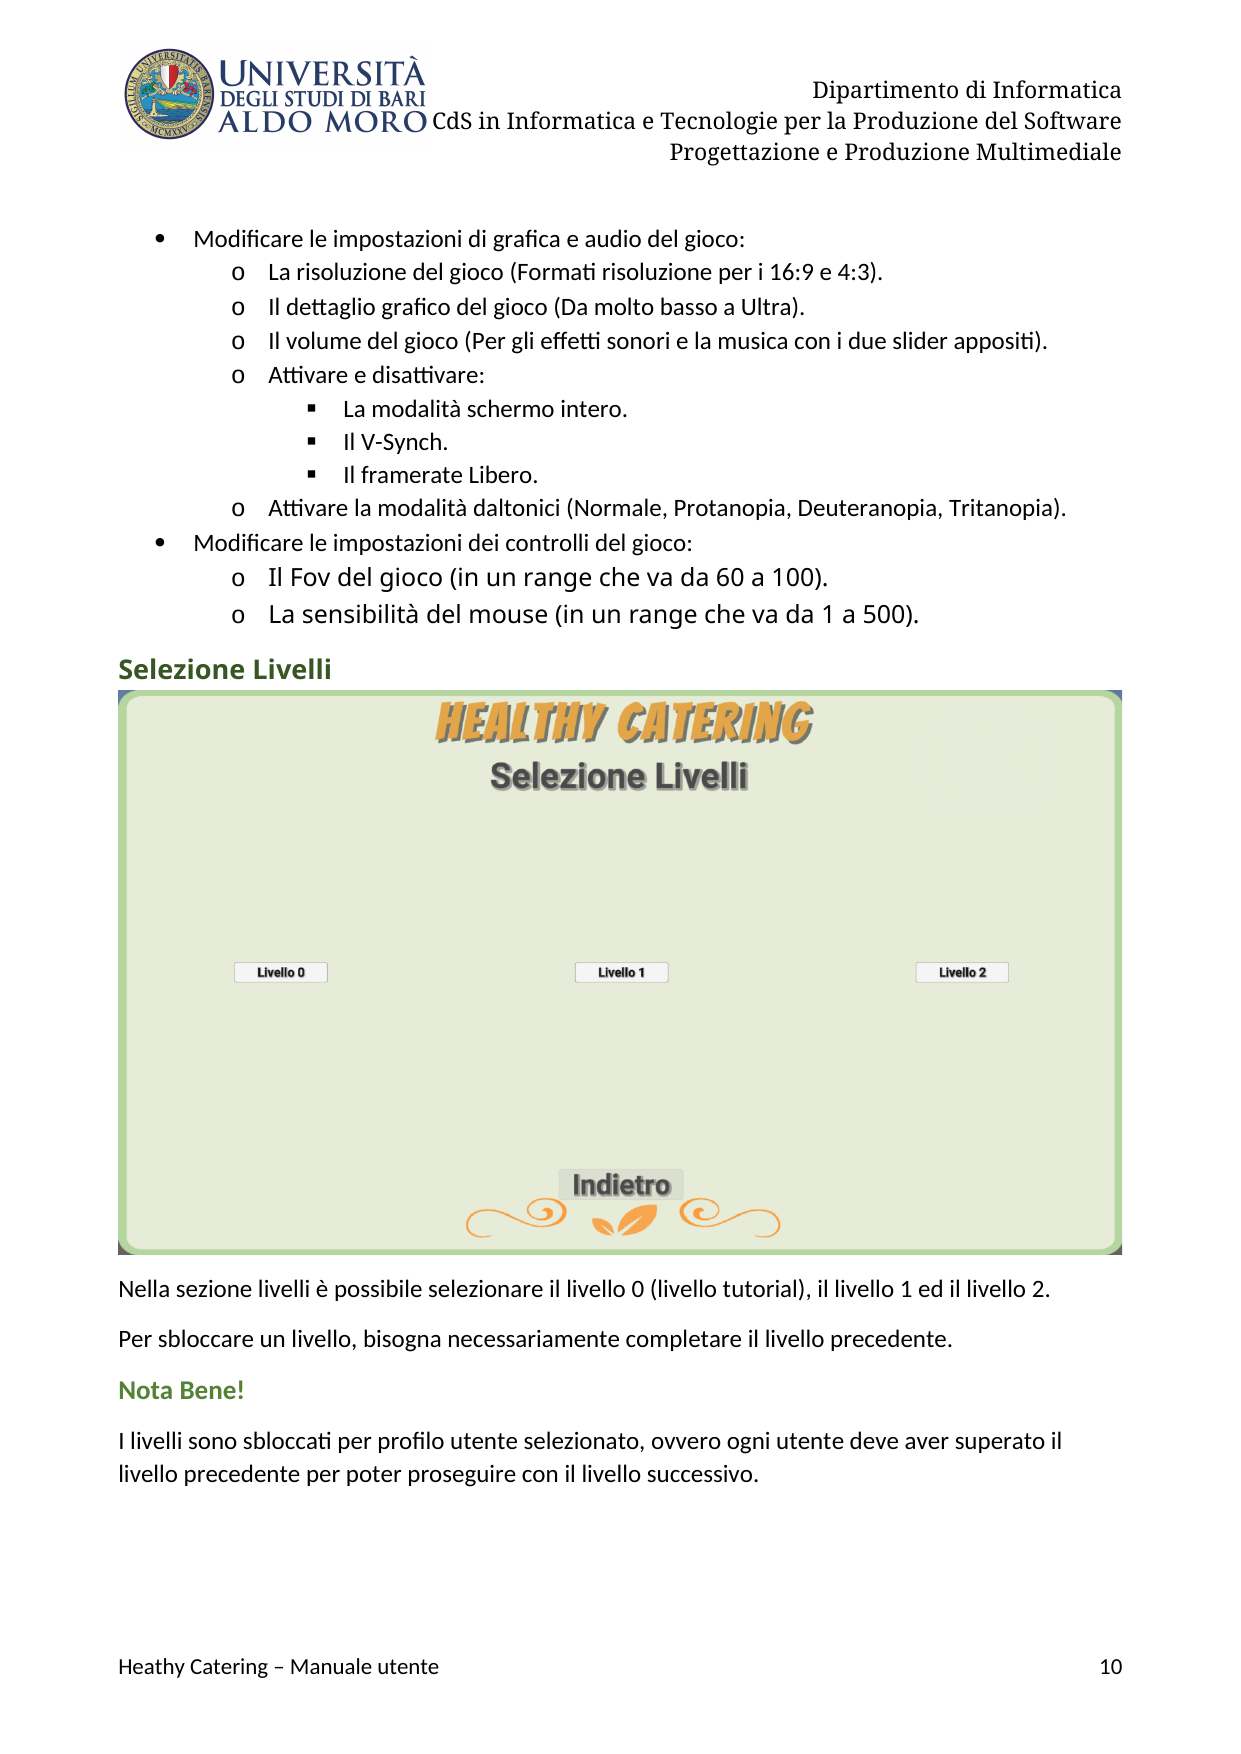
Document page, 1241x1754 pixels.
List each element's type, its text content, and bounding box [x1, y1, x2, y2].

text I livelli sono sbloccati per profilo utente selezionato, ovvero ogni utente deve aver superato il livello precedente per poter proseguire con il livello successivo. [118, 1425, 1122, 1488]
list Attivare e disattivare: [231, 359, 1122, 391]
picture [118, 690, 1123, 1255]
list Il dettaglio grafico del gioco (Da molto basso a Ultra). [231, 291, 1122, 323]
list Il framerate Libero. [306, 459, 1122, 490]
list Il V-Synch. [306, 427, 1122, 457]
text Nella sezione livelli è possibile selezionare il livello 0 (livello tutorial), il livello 1 ed il livello 2. [118, 1274, 1122, 1304]
list Il Fov del gioco (in un range che va da 60 a 100). [231, 559, 1122, 594]
text Nota Bene! [118, 1373, 1122, 1406]
text Per sbloccare un livello, bisogna necessariamente completare il livello precedente. [118, 1323, 1122, 1354]
list La risoluzione del gioco (Formati risoluzione per i 16:9 e 4:3). [231, 257, 1122, 288]
list Modificare le impostazioni dei controlli del gioco: [156, 527, 1122, 557]
subtitle Selezione Livelli [118, 650, 1122, 687]
list Attivare la modalità daltonici (Normale, Protanopia, Deuteranopia, Tritanopia). [231, 492, 1122, 524]
list La sensibilità del mouse (in un range che va da 1 a 500). [231, 597, 1122, 631]
list Modificare le impostazioni di grafica e audio del gioco: [156, 224, 1122, 254]
picture [118, 41, 433, 147]
list La modalità schermo intero. [306, 394, 1122, 424]
list Il volume del gioco (Per gli effetti sonori e la musica con i due slider appositi). [231, 325, 1122, 357]
